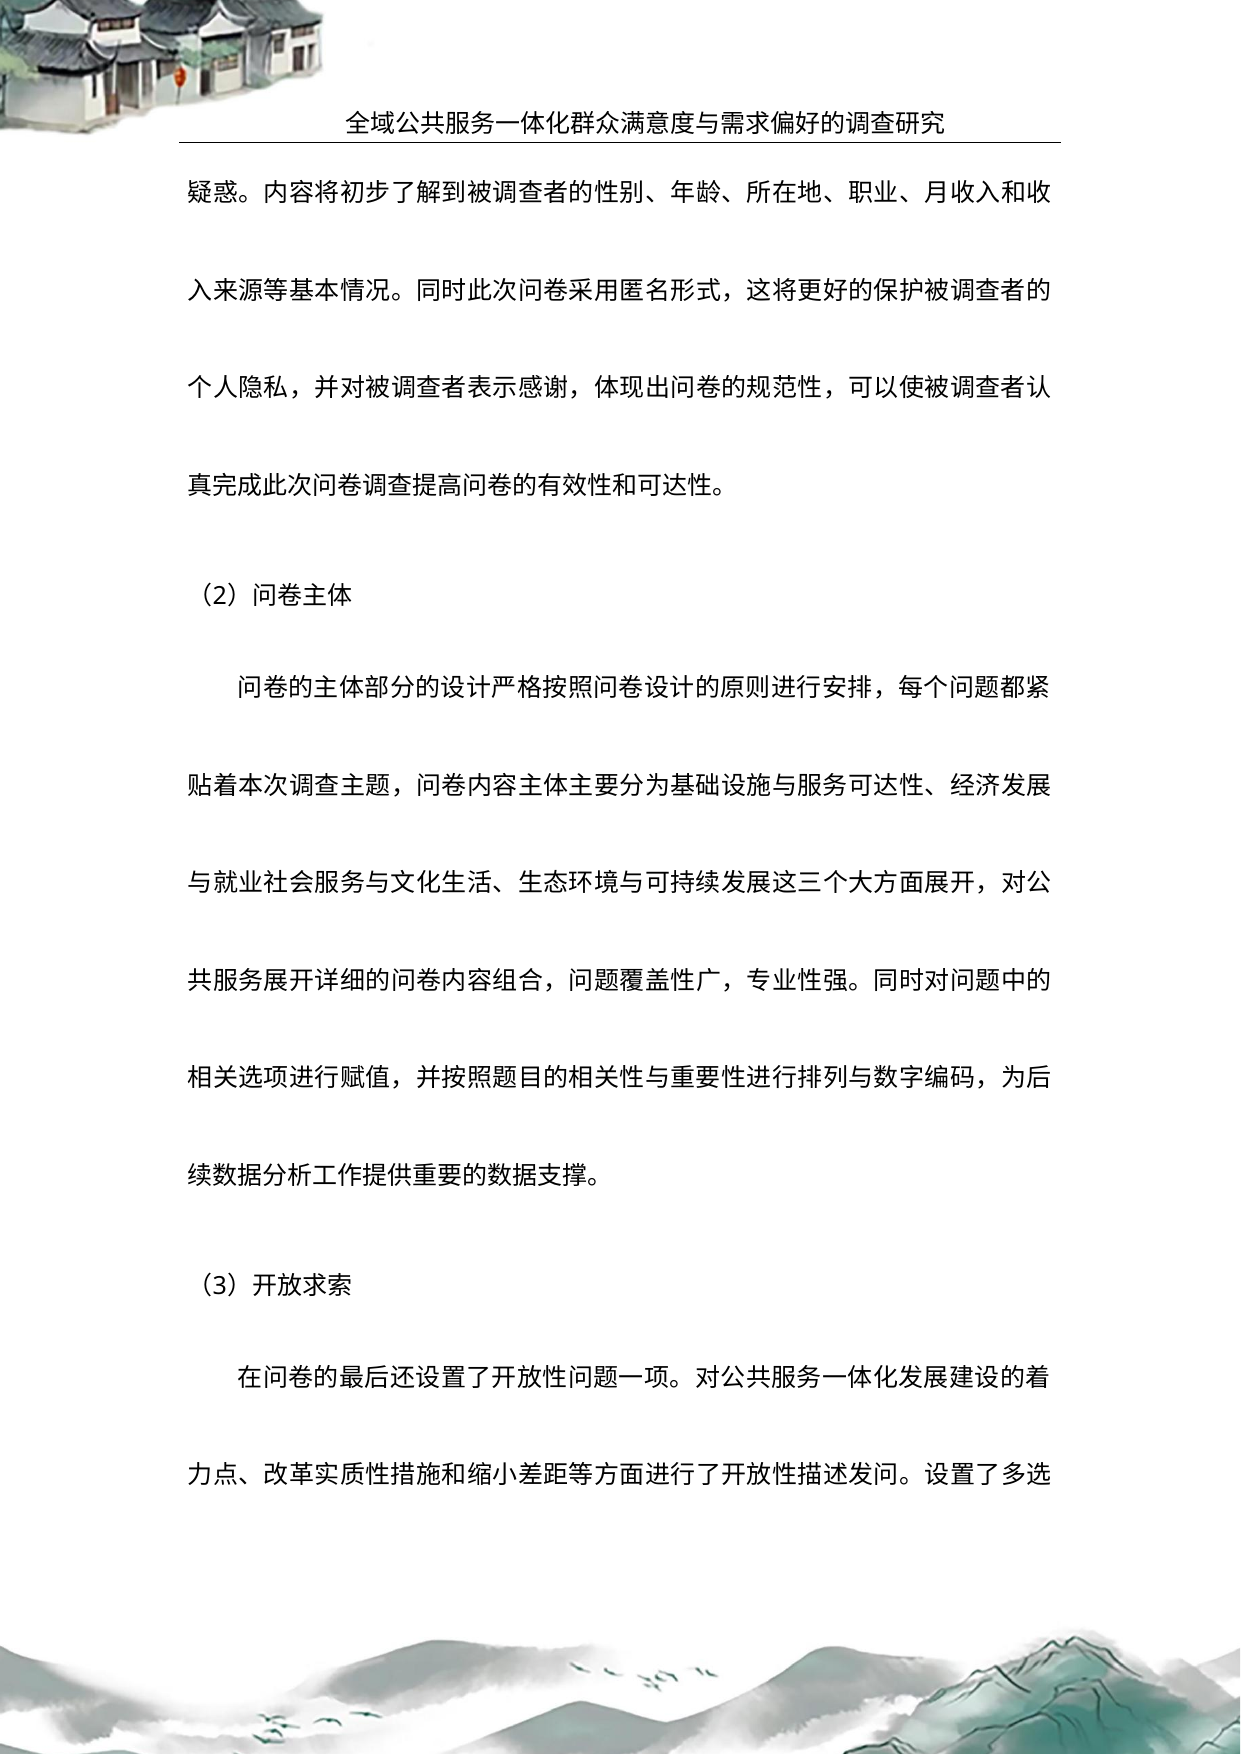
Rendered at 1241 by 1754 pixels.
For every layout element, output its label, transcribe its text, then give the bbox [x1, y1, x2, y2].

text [187, 158, 1053, 516]
subtitle （3）开放求索 [187, 1251, 1053, 1316]
subtitle （2）问卷主体 [187, 561, 1053, 626]
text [187, 1343, 1053, 1506]
text 问卷的主体部分的设计严格按照问卷设计的原则进行安排，每个问题都紧贴着本次调查主题，问卷内容主体主要分为基础设施与服务可达性、经济发展与就业社会服务与文化生活、生态环境与可持续发展这三个大方面展开，对公共服务展开详细的问卷内容组合，问题覆盖性广，专业性强。同时对问题中的相关选项进行赋值，并按照题目的相关性与重要性进行排列与数字编码，为后续数据分析工作提供重要的数据支撑。 [187, 653, 1053, 1206]
picture [0, 0, 1241, 1754]
